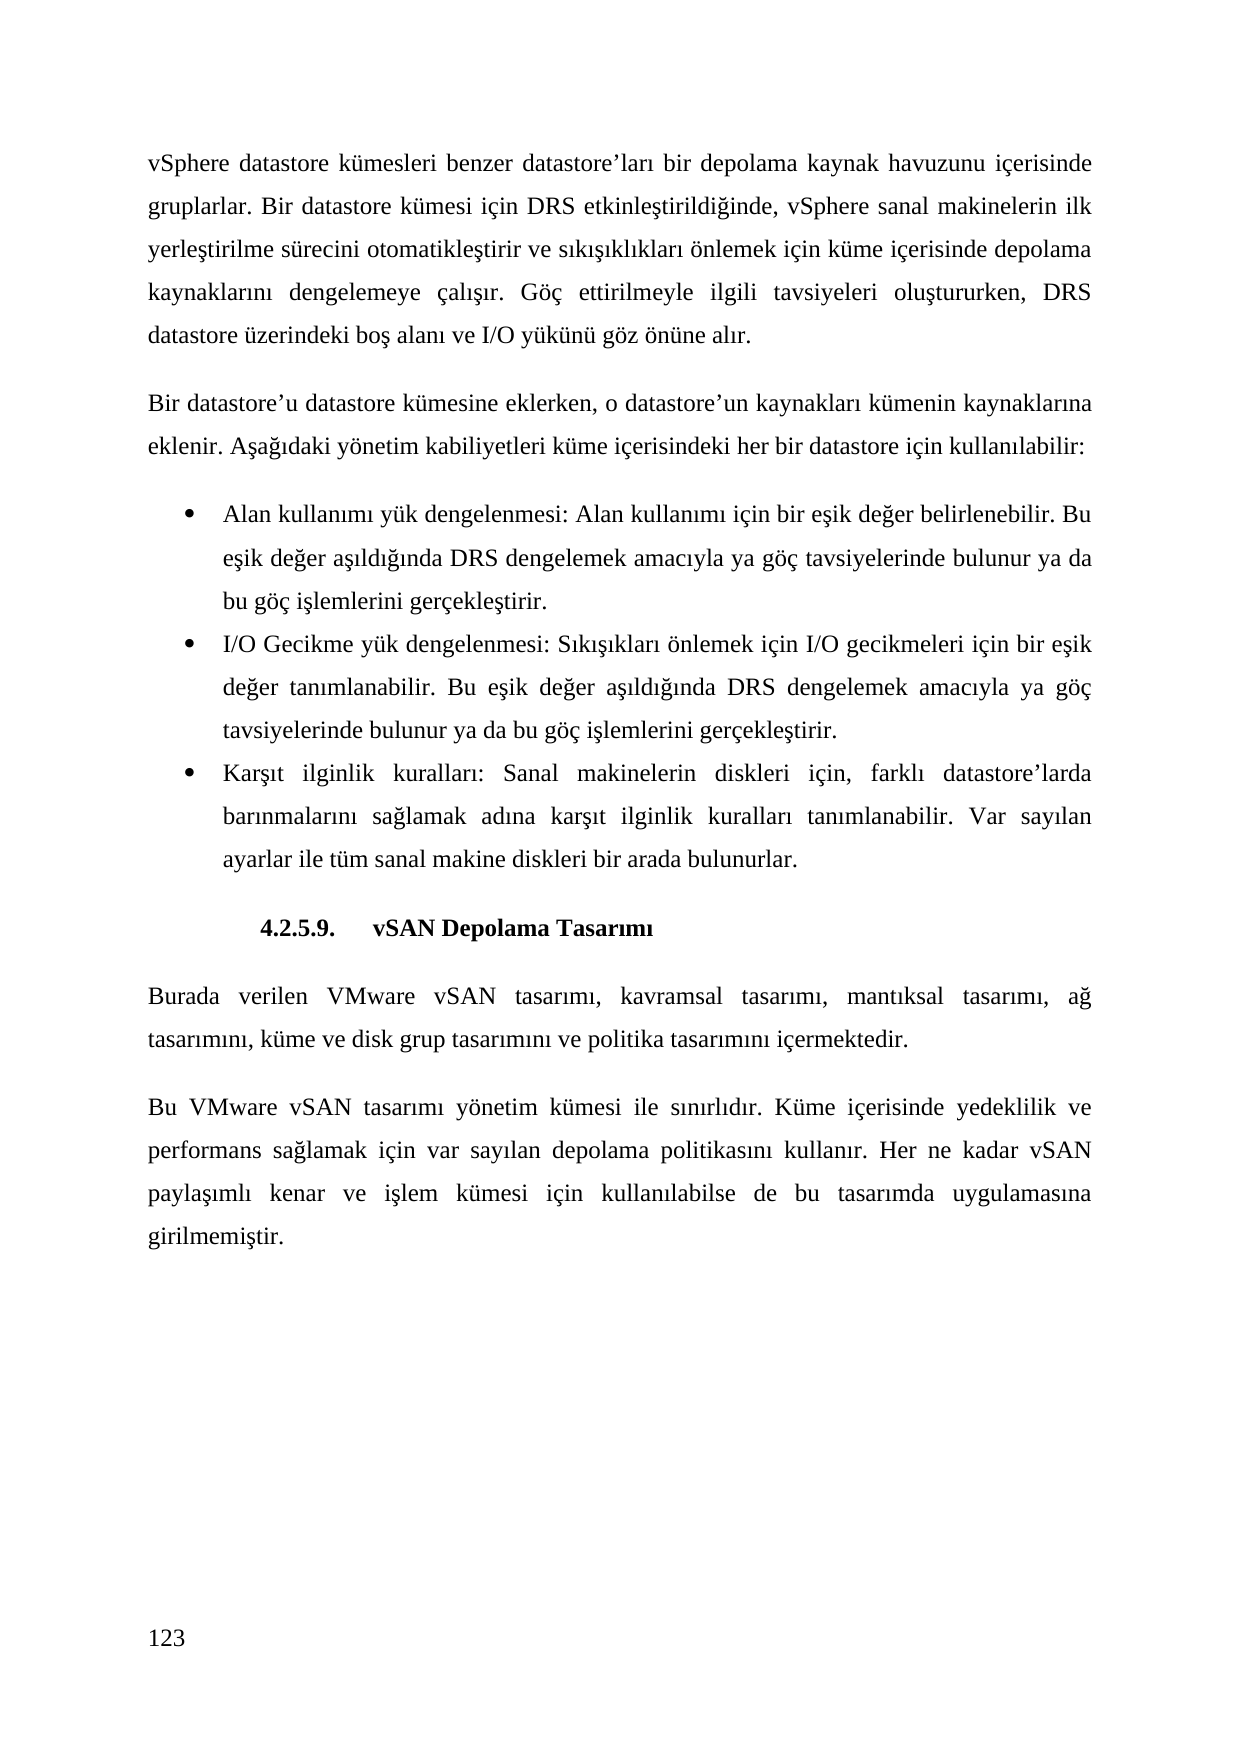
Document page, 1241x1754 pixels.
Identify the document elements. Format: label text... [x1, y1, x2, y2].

text vSphere datastore kümesleri benzer datastore’ları bir depolama kaynak havuzunu içerisinde gruplarlar. Bir datastore kümesi için DRS etkinleştirildiğinde, vSphere sanal makinelerin ilk yerleştirilme sürecini otomatikleştirir ve sıkışıklıkları önlemek için küme içerisinde depolama kaynaklarını dengelemeye çalışır. Göç ettirilmeyle ilgili tavsiyeleri oluştururken, DRS datastore üzerindeki boş alanı ve I/O yükünü göz önüne alır. [148, 148, 1093, 349]
text Bir datastore’u datastore kümesine eklerken, o datastore’un kaynakları kümenin kaynaklarına eklenir. Aşağıdaki yönetim kabiliyetleri küme içerisindeki her bir datastore için kullanılabilir: [148, 388, 1093, 460]
list Alan kullanımı yük dengelenmesi: Alan kullanımı için bir eşik değer belirlenebilir. Bu eşik değer aşıldığında DRS dengelemek amacıyla ya göç tavsiyelerinde bulunur ya da bu göç işlemlerini gerçekleştirir. [185, 499, 1093, 614]
text Bu VMware vSAN tasarımı yönetim kümesi ile sınırlıdır. Küme içerisinde yedeklilik ve performans sağlamak için var sayılan depolama politikasını kullanır. Her ne kadar vSAN paylaşımlı kenar ve işlem kümesi için kullanılabilse de bu tasarımda uygulamasına girilmemiştir. [148, 1092, 1093, 1250]
list I/O Gecikme yük dengelenmesi: Sıkışıkları önlemek için I/O gecikmeleri için bir eşik değer tanımlanabilir. Bu eşik değer aşıldığında DRS dengelemek amacıyla ya göç tavsiyelerinde bulunur ya da bu göç işlemlerini gerçekleştirir. [185, 629, 1093, 744]
text Burada verilen VMware vSAN tasarımı, kavramsal tasarımı, mantıksal tasarımı, ağ tasarımını, küme ve disk grup tasarımını ve politika tasarımını içermektedir. [148, 981, 1093, 1053]
list Karşıt ilginlik kuralları: Sanal makinelerin diskleri için, farklı datastore’larda barınmalarını sağlamak adına karşıt ilginlik kuralları tanımlanabilir. Var sayılan ayarlar ile tüm sanal makine diskleri bir arada bulunurlar. [185, 758, 1093, 873]
list vSAN Depolama Tasarımı [260, 913, 1093, 941]
